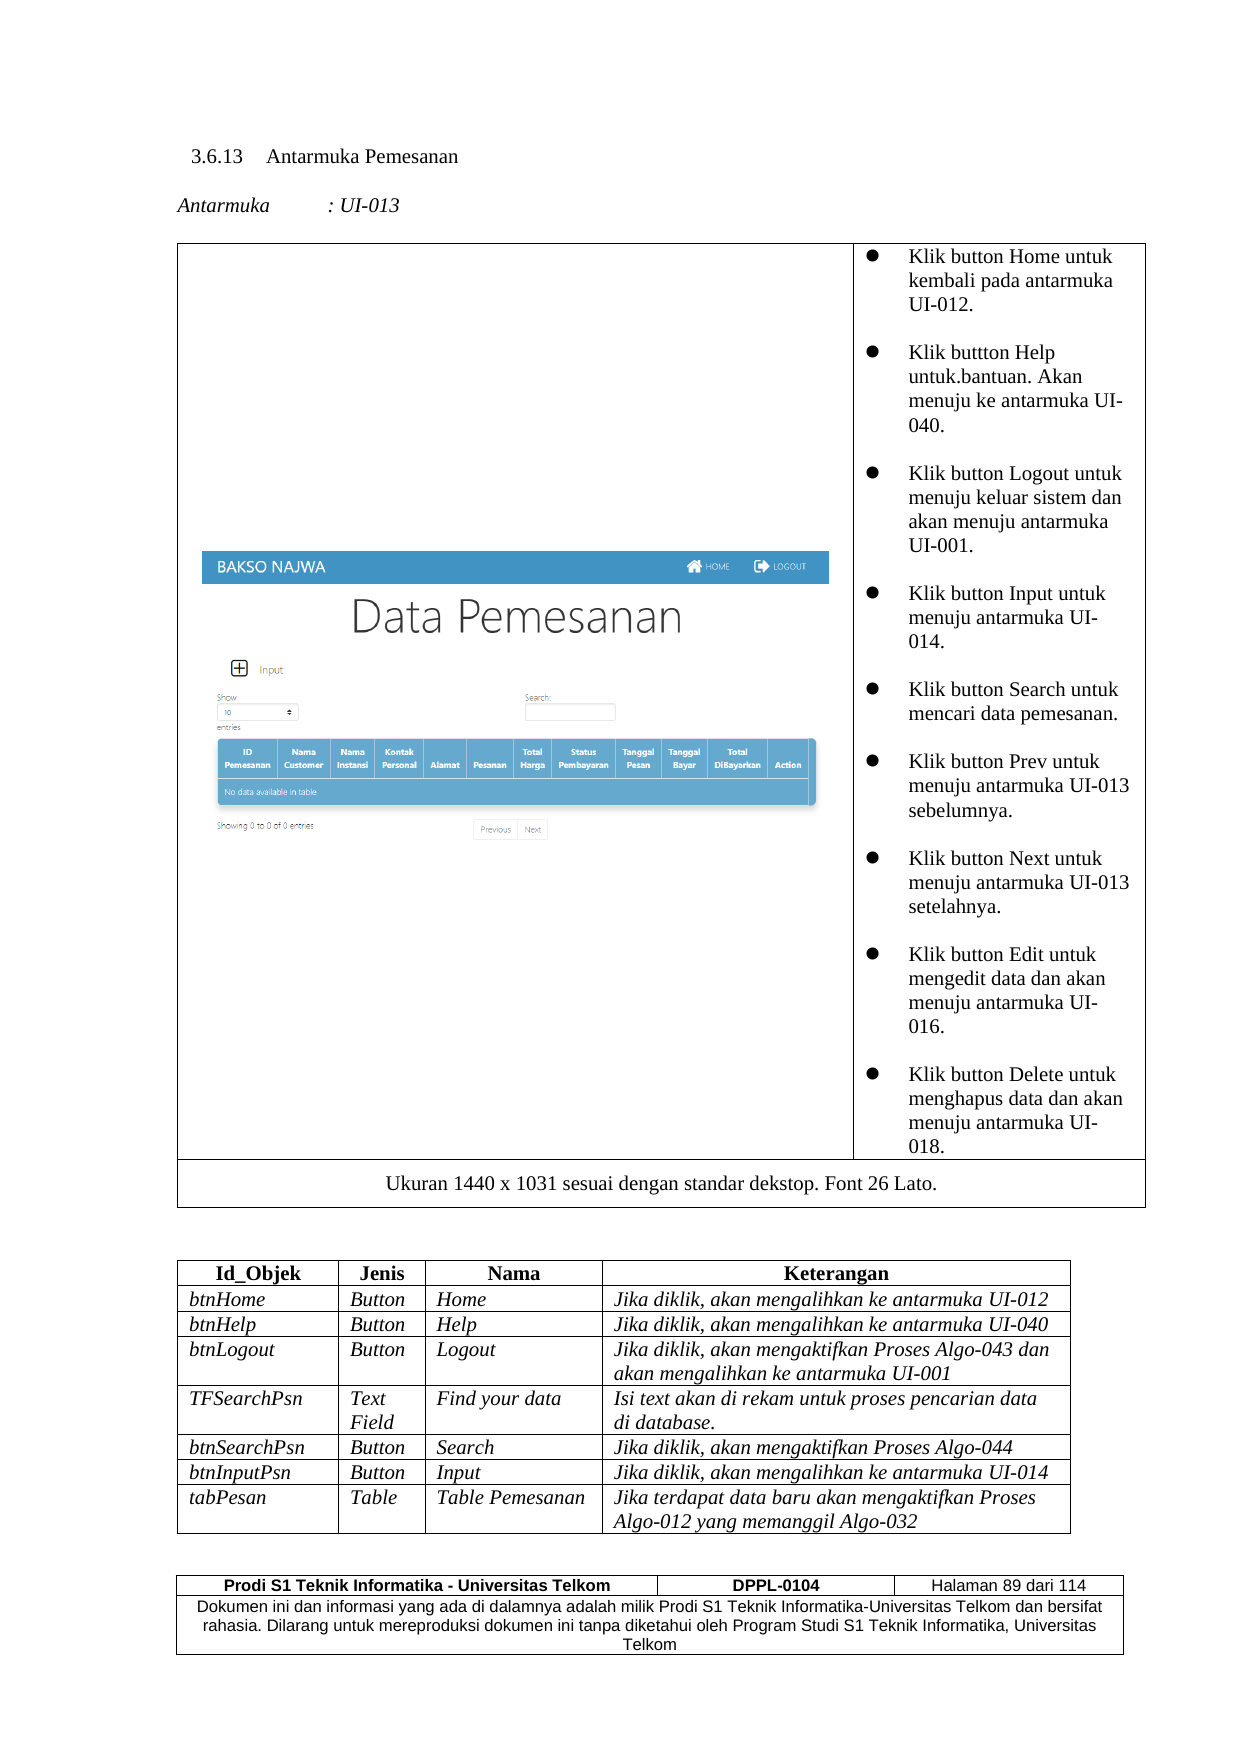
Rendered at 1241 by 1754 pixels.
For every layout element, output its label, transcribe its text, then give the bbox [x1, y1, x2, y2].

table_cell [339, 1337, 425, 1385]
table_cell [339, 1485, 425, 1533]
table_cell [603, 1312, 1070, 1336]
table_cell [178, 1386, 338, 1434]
picture [202, 551, 829, 851]
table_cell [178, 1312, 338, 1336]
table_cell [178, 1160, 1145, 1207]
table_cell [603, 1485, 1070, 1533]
list Antarmuka Pemesanan [191, 144, 1122, 168]
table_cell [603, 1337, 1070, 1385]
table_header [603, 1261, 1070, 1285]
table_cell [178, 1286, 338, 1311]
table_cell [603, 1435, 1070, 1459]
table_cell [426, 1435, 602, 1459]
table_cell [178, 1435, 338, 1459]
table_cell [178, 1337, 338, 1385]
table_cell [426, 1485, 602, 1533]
text Antarmuka : UI-013 [177, 193, 1122, 217]
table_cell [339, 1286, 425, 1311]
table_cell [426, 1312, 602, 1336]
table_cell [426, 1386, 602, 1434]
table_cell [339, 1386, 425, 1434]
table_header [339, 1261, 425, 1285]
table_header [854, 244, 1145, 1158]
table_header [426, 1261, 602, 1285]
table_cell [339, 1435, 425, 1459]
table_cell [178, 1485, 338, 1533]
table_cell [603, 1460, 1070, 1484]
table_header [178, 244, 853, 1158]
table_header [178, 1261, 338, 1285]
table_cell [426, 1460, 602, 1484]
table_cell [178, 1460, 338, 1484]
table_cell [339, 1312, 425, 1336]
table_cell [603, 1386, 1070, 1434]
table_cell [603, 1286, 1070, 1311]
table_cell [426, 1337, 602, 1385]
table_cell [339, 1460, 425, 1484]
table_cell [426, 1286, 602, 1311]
